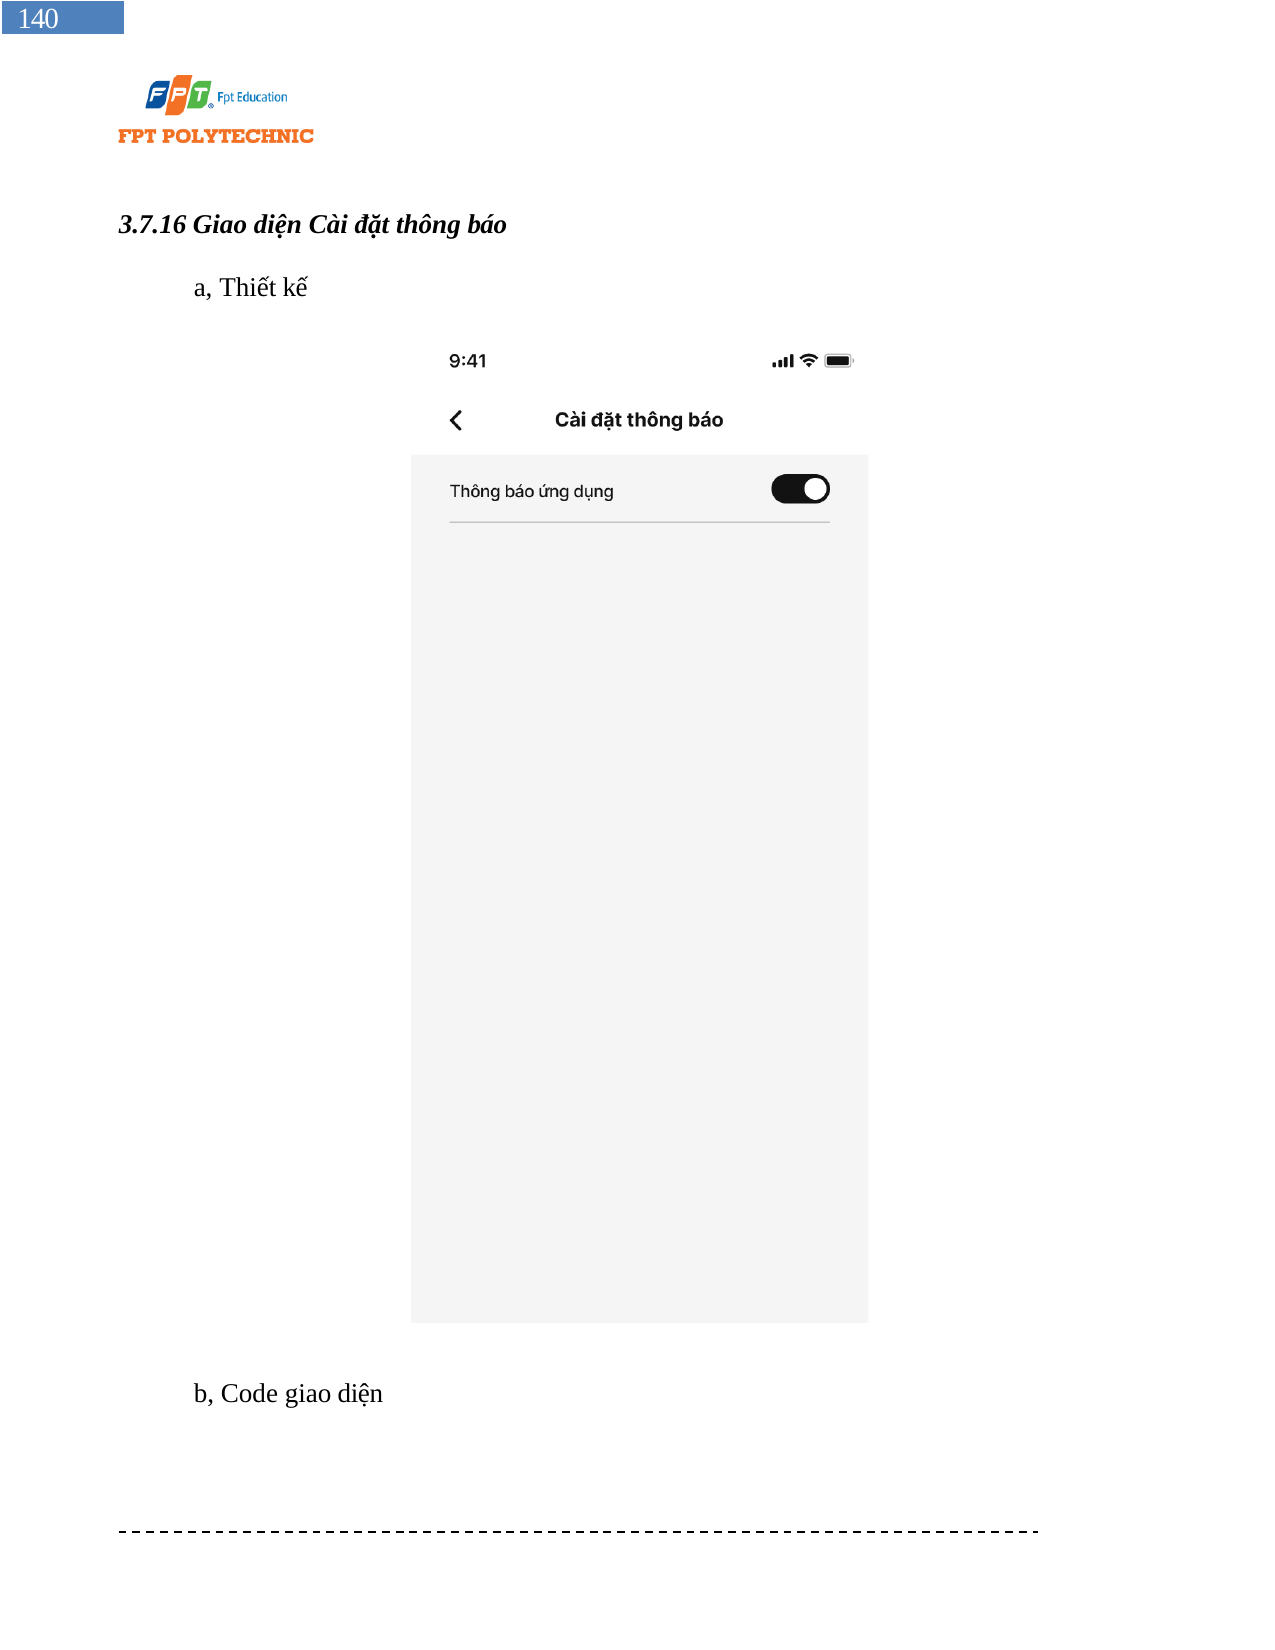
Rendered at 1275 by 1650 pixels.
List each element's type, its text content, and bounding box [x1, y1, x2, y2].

picture [118, 75, 314, 143]
picture [411, 353, 869, 1323]
subtitle Giao diện Cài đặt thông báo [118, 209, 1210, 240]
text b, Code giao diện [193, 1377, 1210, 1408]
text a, Thiết kế [193, 271, 1210, 302]
